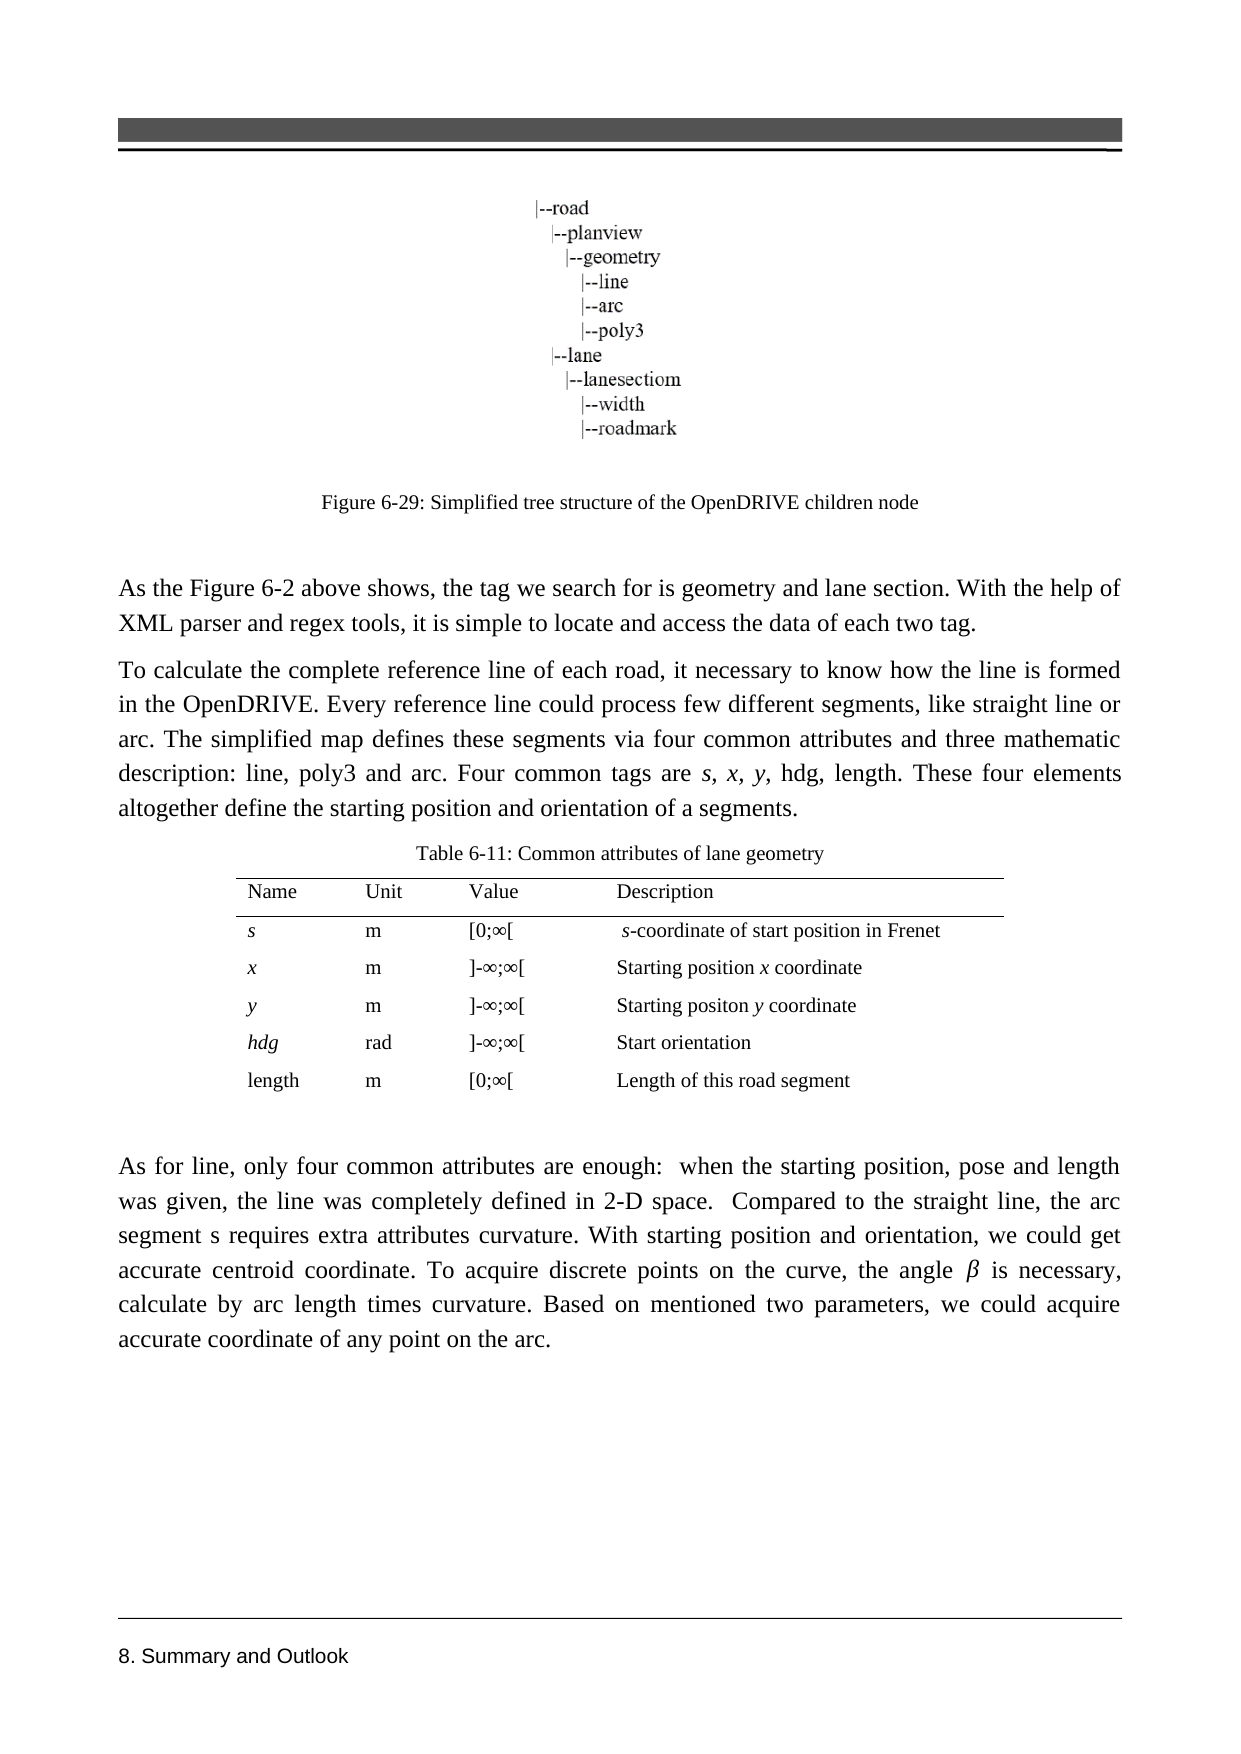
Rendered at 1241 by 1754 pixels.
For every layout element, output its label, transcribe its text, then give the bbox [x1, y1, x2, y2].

text As for line, only four common attributes are enough: when the starting position, pose and length was given, the line was completely defined in 2-D space. Compared to the straight line, the arc segment s requires extra attributes curvature. With starting position and orientation, we could get accurate centroid coordinate. To acquire discrete points on the curve, the angle is necessary, calculate by arc length times curvature. Based on mentioned two parameters, we could acquire accurate coordinate of any point on the arc. [118, 1151, 1122, 1353]
table_header Unit [354, 879, 457, 916]
table_cell m [354, 1067, 457, 1104]
table_cell y [236, 992, 354, 1029]
table_cell m [354, 955, 457, 992]
table_cell ]-∞;∞[ [458, 1030, 605, 1067]
table_cell m [354, 992, 457, 1029]
table_header Description [605, 879, 1004, 916]
table_cell Starting position x coordinate [605, 955, 1004, 992]
table_cell Length of this road segment [605, 1067, 1004, 1104]
table_cell ]-∞;∞[ [458, 992, 605, 1029]
text As the Figure 6-2 above shows, the tag we search for is geometry and lane section. With the help of XML parser and regex tools, it is simple to locate and access the data of each two tag. [118, 573, 1122, 637]
table_header Name [236, 879, 354, 916]
table_cell s [236, 917, 354, 954]
table_header Value [458, 879, 605, 916]
table_cell Starting positon y coordinate [605, 992, 1004, 1029]
table_cell Start orientation [605, 1030, 1004, 1067]
table_cell ]-∞;∞[ [458, 955, 605, 992]
table_cell [0;∞[ [458, 1067, 605, 1104]
picture [516, 177, 724, 452]
table_cell s-coordinate of start position in Frenet [605, 917, 1004, 954]
text To calculate the complete reference line of each road, it necessary to know how the line is formed in the OpenDRIVE. Every reference line could process few different segments, like straight line or arc. The simplified map defines these segments via four common attributes and three mathematic description: line, poly3 and arc. Four common tags are s, x, y, hdg, length. These four elements altogether define the starting position and orientation of a segments. [118, 655, 1122, 822]
table_cell hdg [236, 1030, 354, 1067]
table_cell [0;∞[ [458, 917, 605, 954]
table_cell rad [354, 1030, 457, 1067]
table_cell length [236, 1067, 354, 1104]
table_cell m [354, 917, 457, 954]
table_cell x [236, 955, 354, 992]
